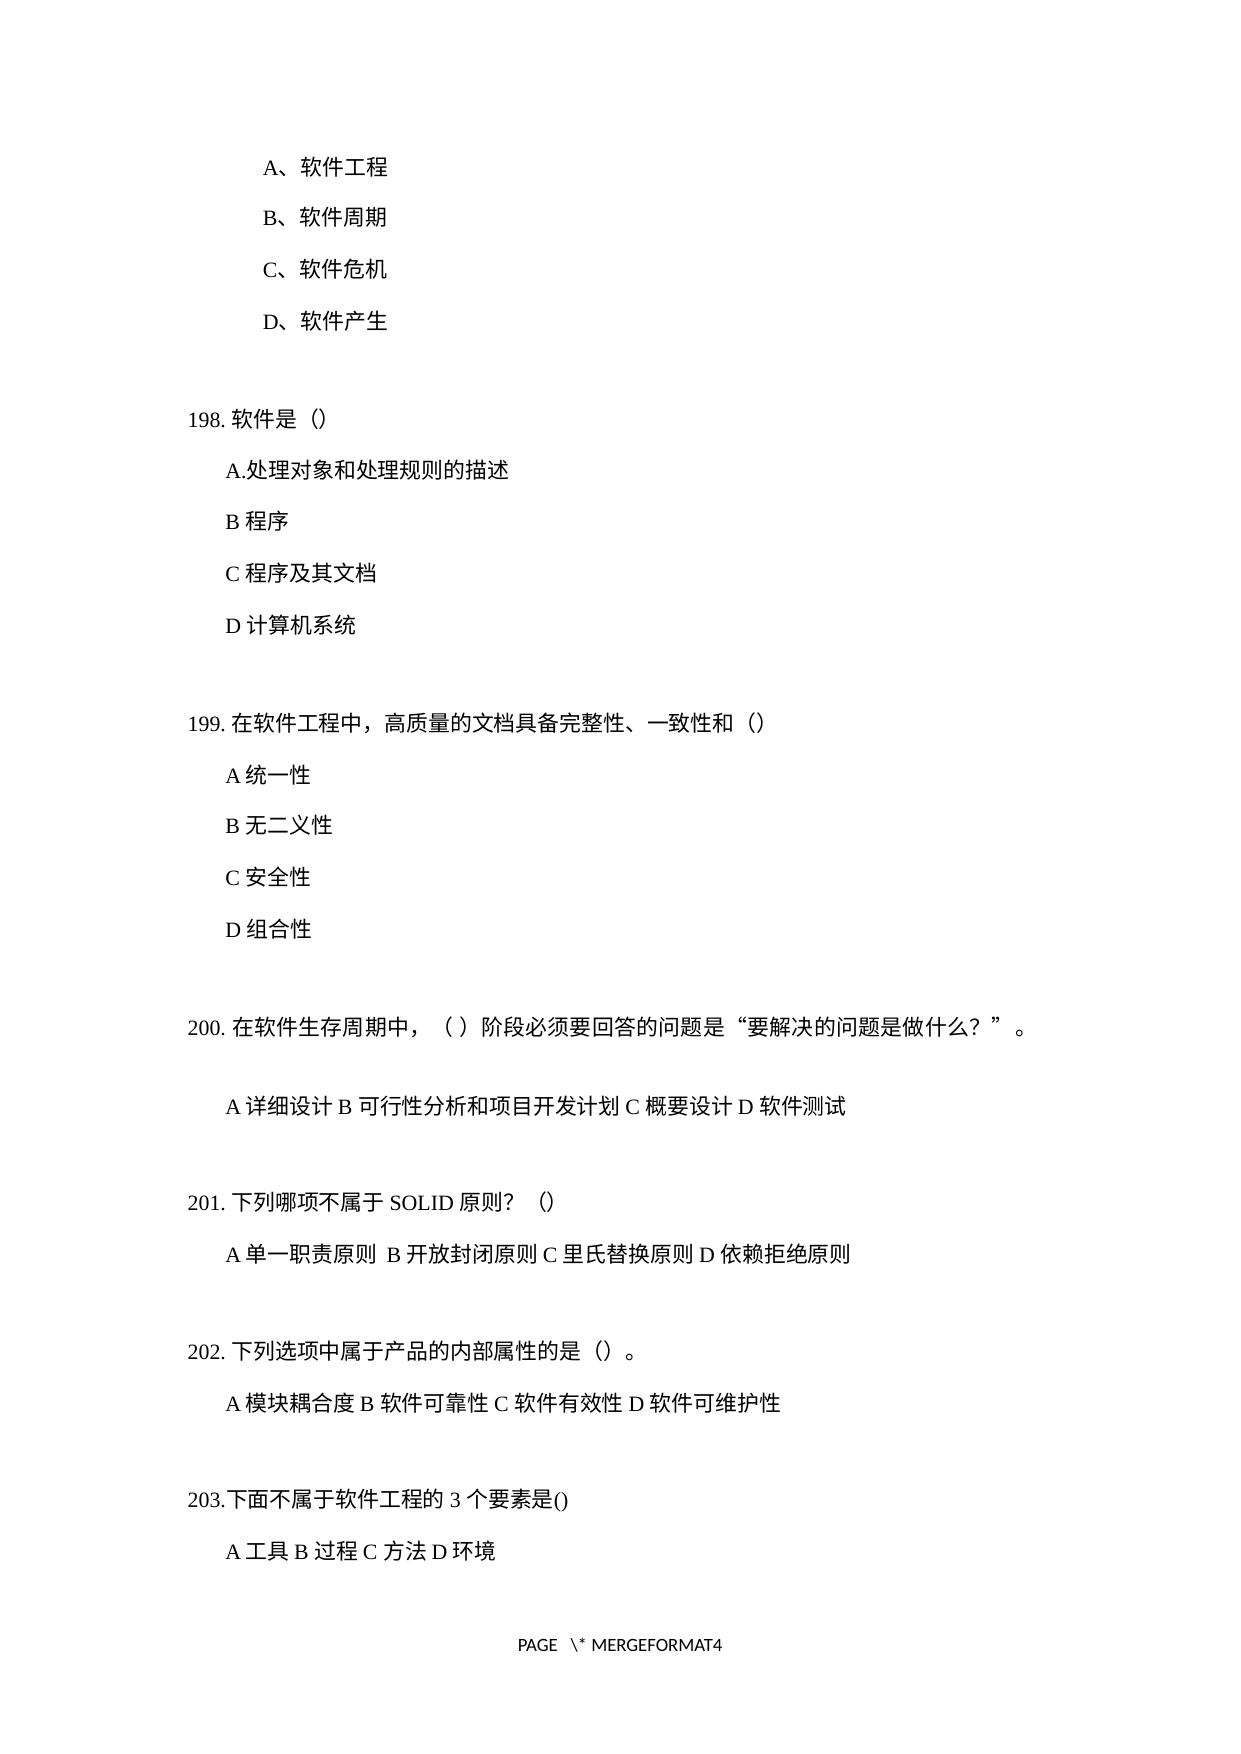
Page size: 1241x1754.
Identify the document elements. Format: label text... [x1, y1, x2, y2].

text D、软件产生 [263, 304, 977, 336]
text A 工具 B 过程 C 方法 D 环境 [225, 1534, 1015, 1566]
text 199. 在软件工程中，高质量的文档具备完整性、一致性和（） [187, 706, 1015, 737]
text A、软件工程 [263, 150, 977, 182]
text 201. 下列哪项不属于 SOLID 原则？（） [187, 1185, 1015, 1216]
text 203.下面不属于软件工程的 3 个要素是() [187, 1482, 1015, 1514]
text A.处理对象和处理规则的描述 [225, 453, 1015, 485]
text A 统一性 [225, 758, 1015, 789]
text B 程序 [225, 504, 1015, 536]
text D 组合性 [225, 912, 1015, 944]
text D 计算机系统 [225, 608, 1015, 640]
text C、软件危机 [263, 252, 977, 284]
text 200. 在软件生存周期中，（ ）阶段必须要回答的问题是“要解决的问题是做什么？”。 [187, 1010, 1015, 1068]
text C 程序及其文档 [225, 556, 1015, 588]
text 198. 软件是（） [187, 402, 977, 433]
text A 模块耦合度 B 软件可靠性 C 软件有效性 D 软件可维护性 [225, 1386, 1015, 1418]
text C 安全性 [225, 860, 1015, 892]
text 202. 下列选项中属于产品的内部属性的是（）。 [187, 1334, 1015, 1366]
text B 无二义性 [225, 808, 1015, 840]
text A 详细设计 B 可行性分析和项目开发计划 C 概要设计 D 软件测试 [225, 1089, 1015, 1120]
text A 单一职责原则 B 开放封闭原则 C 里氏替换原则 D 依赖拒绝原则 [225, 1237, 1015, 1268]
text B、软件周期 [263, 200, 977, 232]
